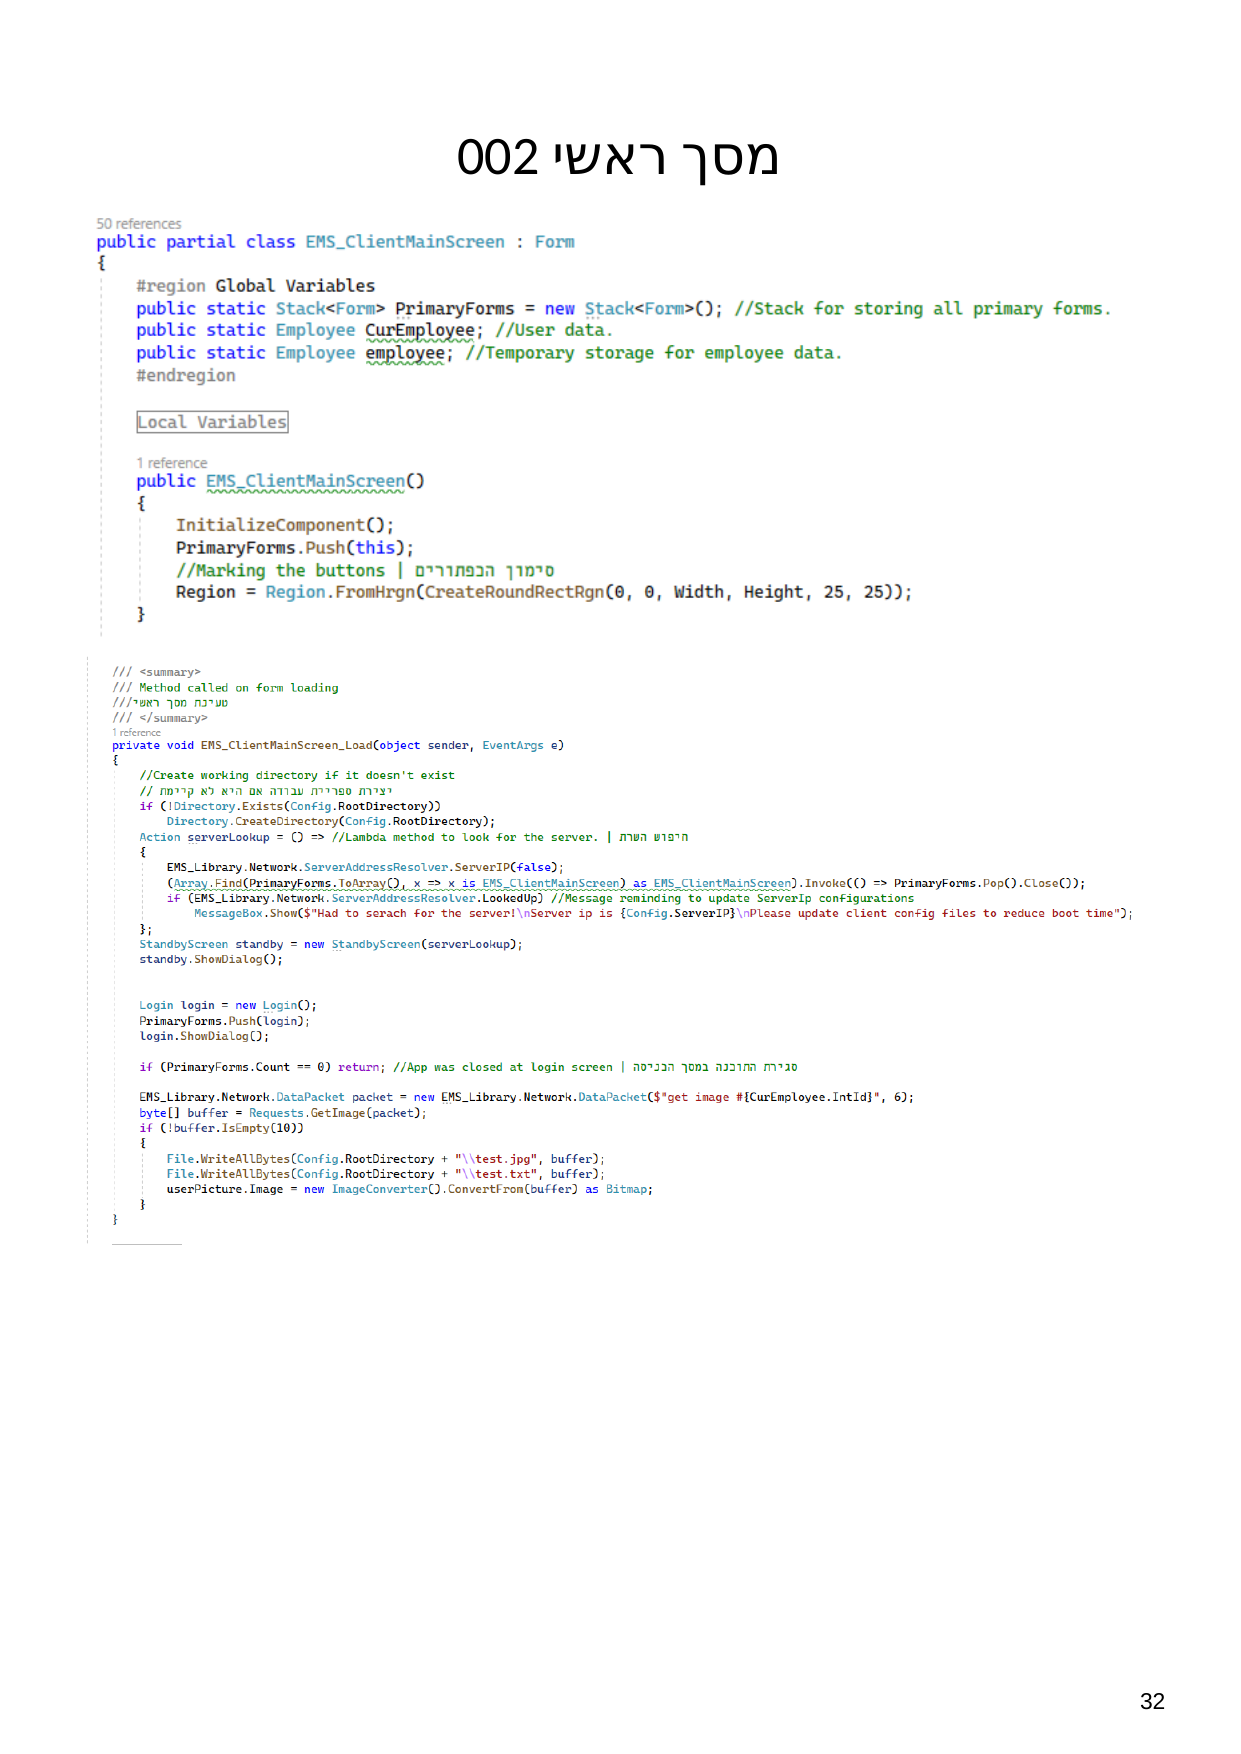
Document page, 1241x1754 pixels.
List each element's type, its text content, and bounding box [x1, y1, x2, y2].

text מסך ראשי 002 [75, 122, 1165, 188]
picture [74, 656, 1165, 1245]
picture [74, 210, 1165, 638]
